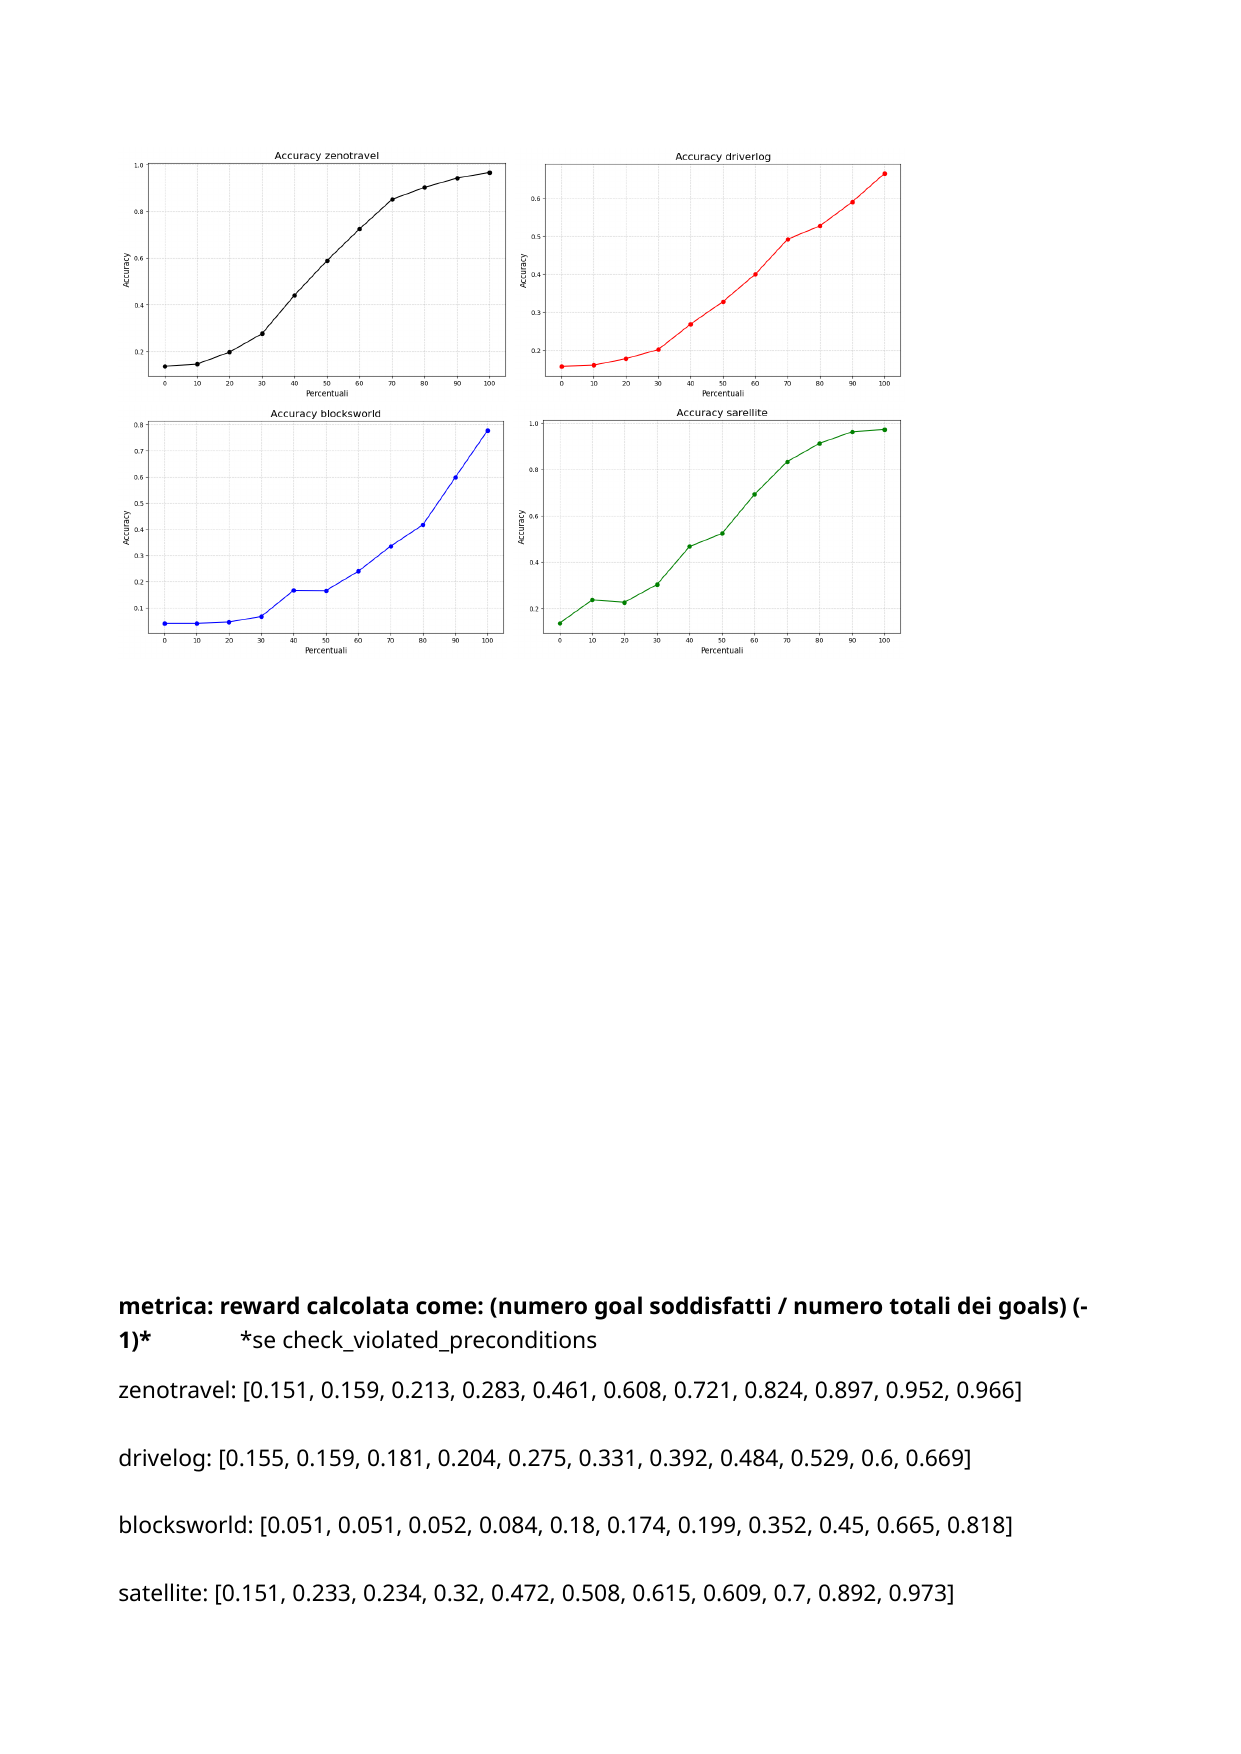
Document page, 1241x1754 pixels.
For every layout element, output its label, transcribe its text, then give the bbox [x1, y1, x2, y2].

picture [513, 404, 905, 659]
text drivelog: [0.155, 0.159, 0.181, 0.204, 0.275, 0.331, 0.392, 0.484, 0.529, 0.6, 0.669] [118, 1441, 1122, 1473]
picture [515, 148, 905, 402]
picture [118, 147, 510, 402]
text satellite: [0.151, 0.233, 0.234, 0.32, 0.472, 0.508, 0.615, 0.609, 0.7, 0.892, 0.973] [118, 1576, 1122, 1608]
text zenotravel: [0.151, 0.159, 0.213, 0.283, 0.461, 0.608, 0.721, 0.824, 0.897, 0.952, 0.966] [118, 1374, 1122, 1405]
text metrica: reward calcolata come: (numero goal soddisfatti / numero totali dei goals) (- 1)* *se check_violated_preconditions [118, 1290, 1122, 1355]
picture [118, 405, 508, 659]
text blocksworld: [0.051, 0.051, 0.052, 0.084, 0.18, 0.174, 0.199, 0.352, 0.45, 0.665, 0.818] [118, 1509, 1122, 1540]
